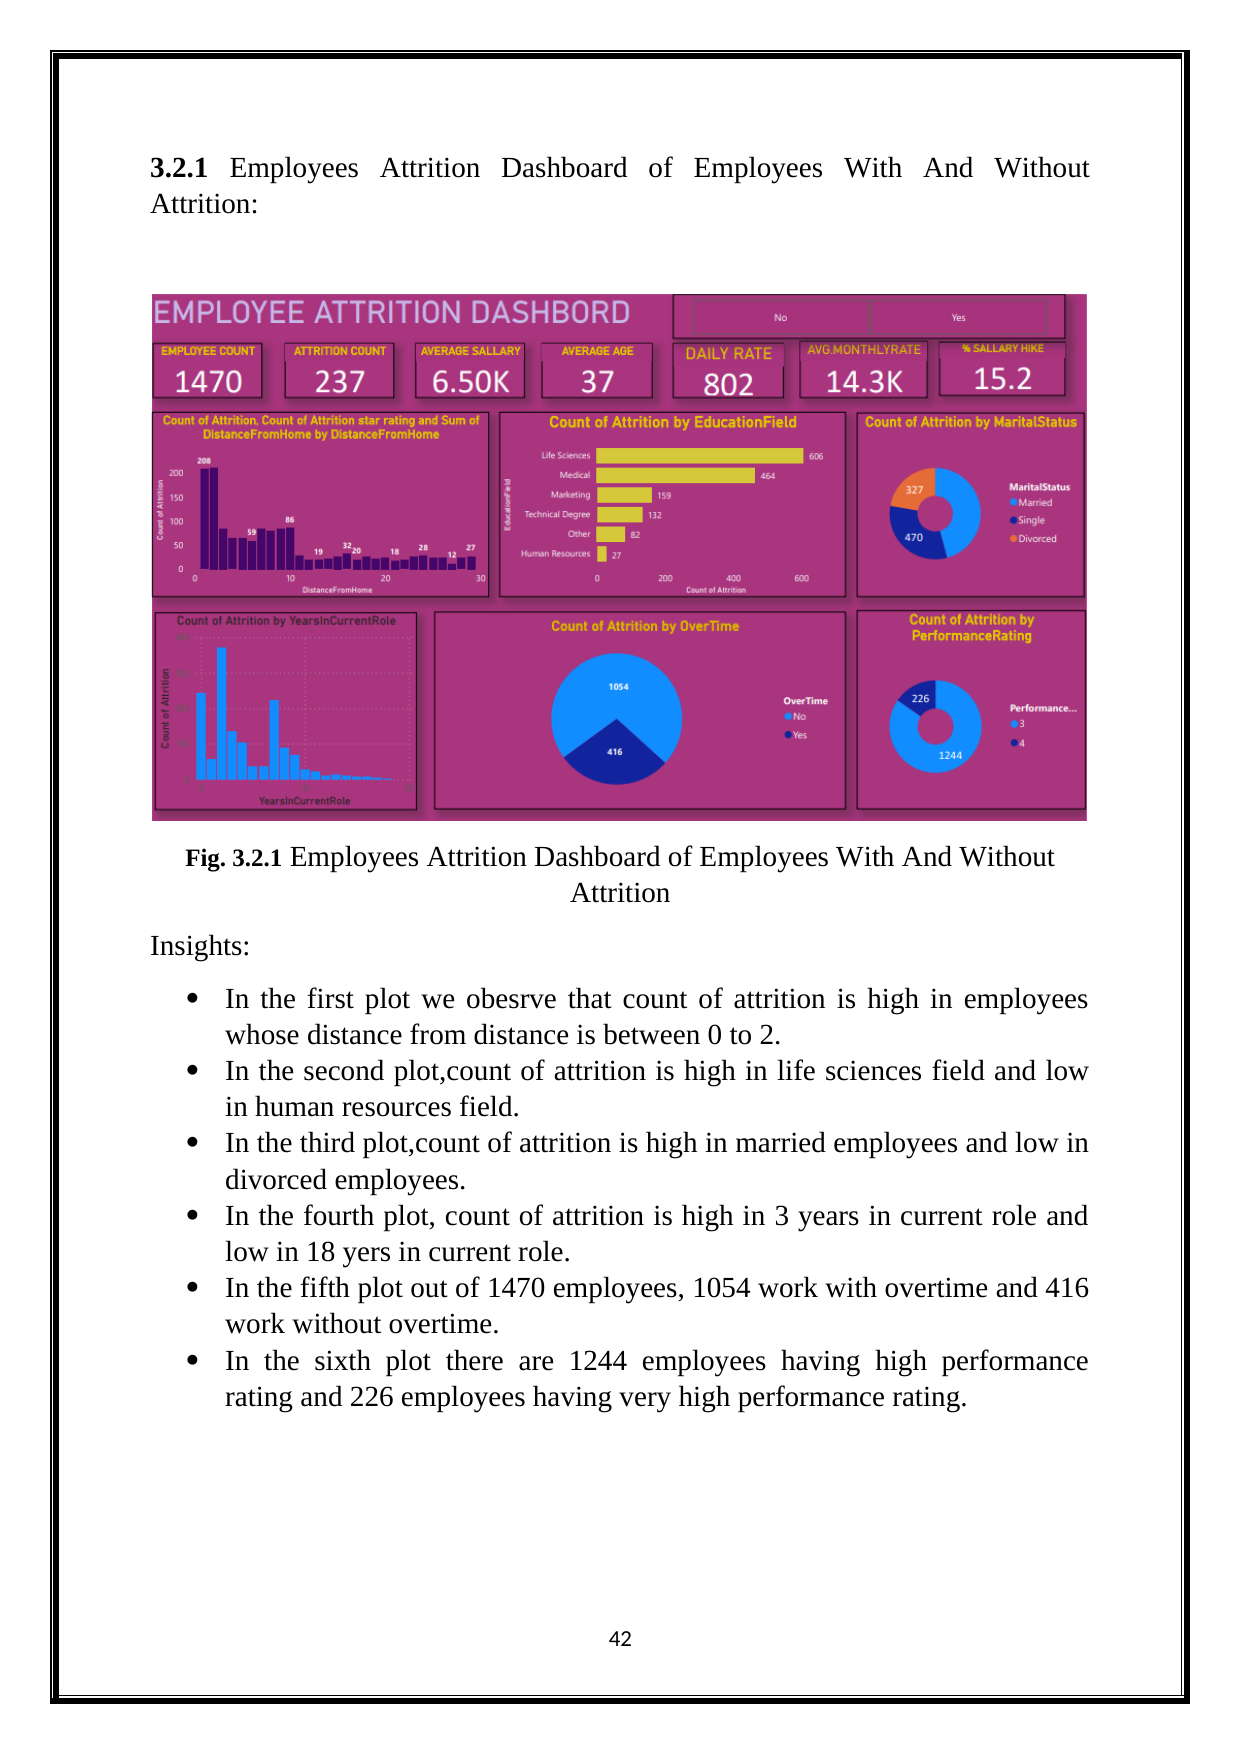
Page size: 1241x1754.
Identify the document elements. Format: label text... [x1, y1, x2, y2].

text Fig. 3.2.1 Employees Attrition Dashboard of Employees With And Without Attrition [150, 839, 1090, 909]
text Insights: [150, 928, 1090, 961]
text 3.2.1 Employees Attrition Dashboard of Employees With And Without Attrition: [150, 150, 1090, 220]
picture [150, 291, 1091, 821]
list In the sixth plot there are 1244 employees having high performance rating and 226 employees having very high performance rating. [187, 1343, 1090, 1412]
list In the second plot,count of attrition is high in life sciences field and low in human resources field. [187, 1053, 1090, 1123]
list In the fourth plot, count of attrition is high in 3 years in current role and low in 18 yers in current role. [187, 1198, 1090, 1268]
list In the first plot we obesrve that count of attrition is high in employees whose distance from distance is between 0 to 2. [187, 981, 1090, 1051]
list In the third plot,count of attrition is high in married employees and low in divorced employees. [187, 1126, 1090, 1195]
list In the fifth plot out of 1470 employees, 1054 work with overtime and 416 work without overtime. [187, 1270, 1090, 1340]
